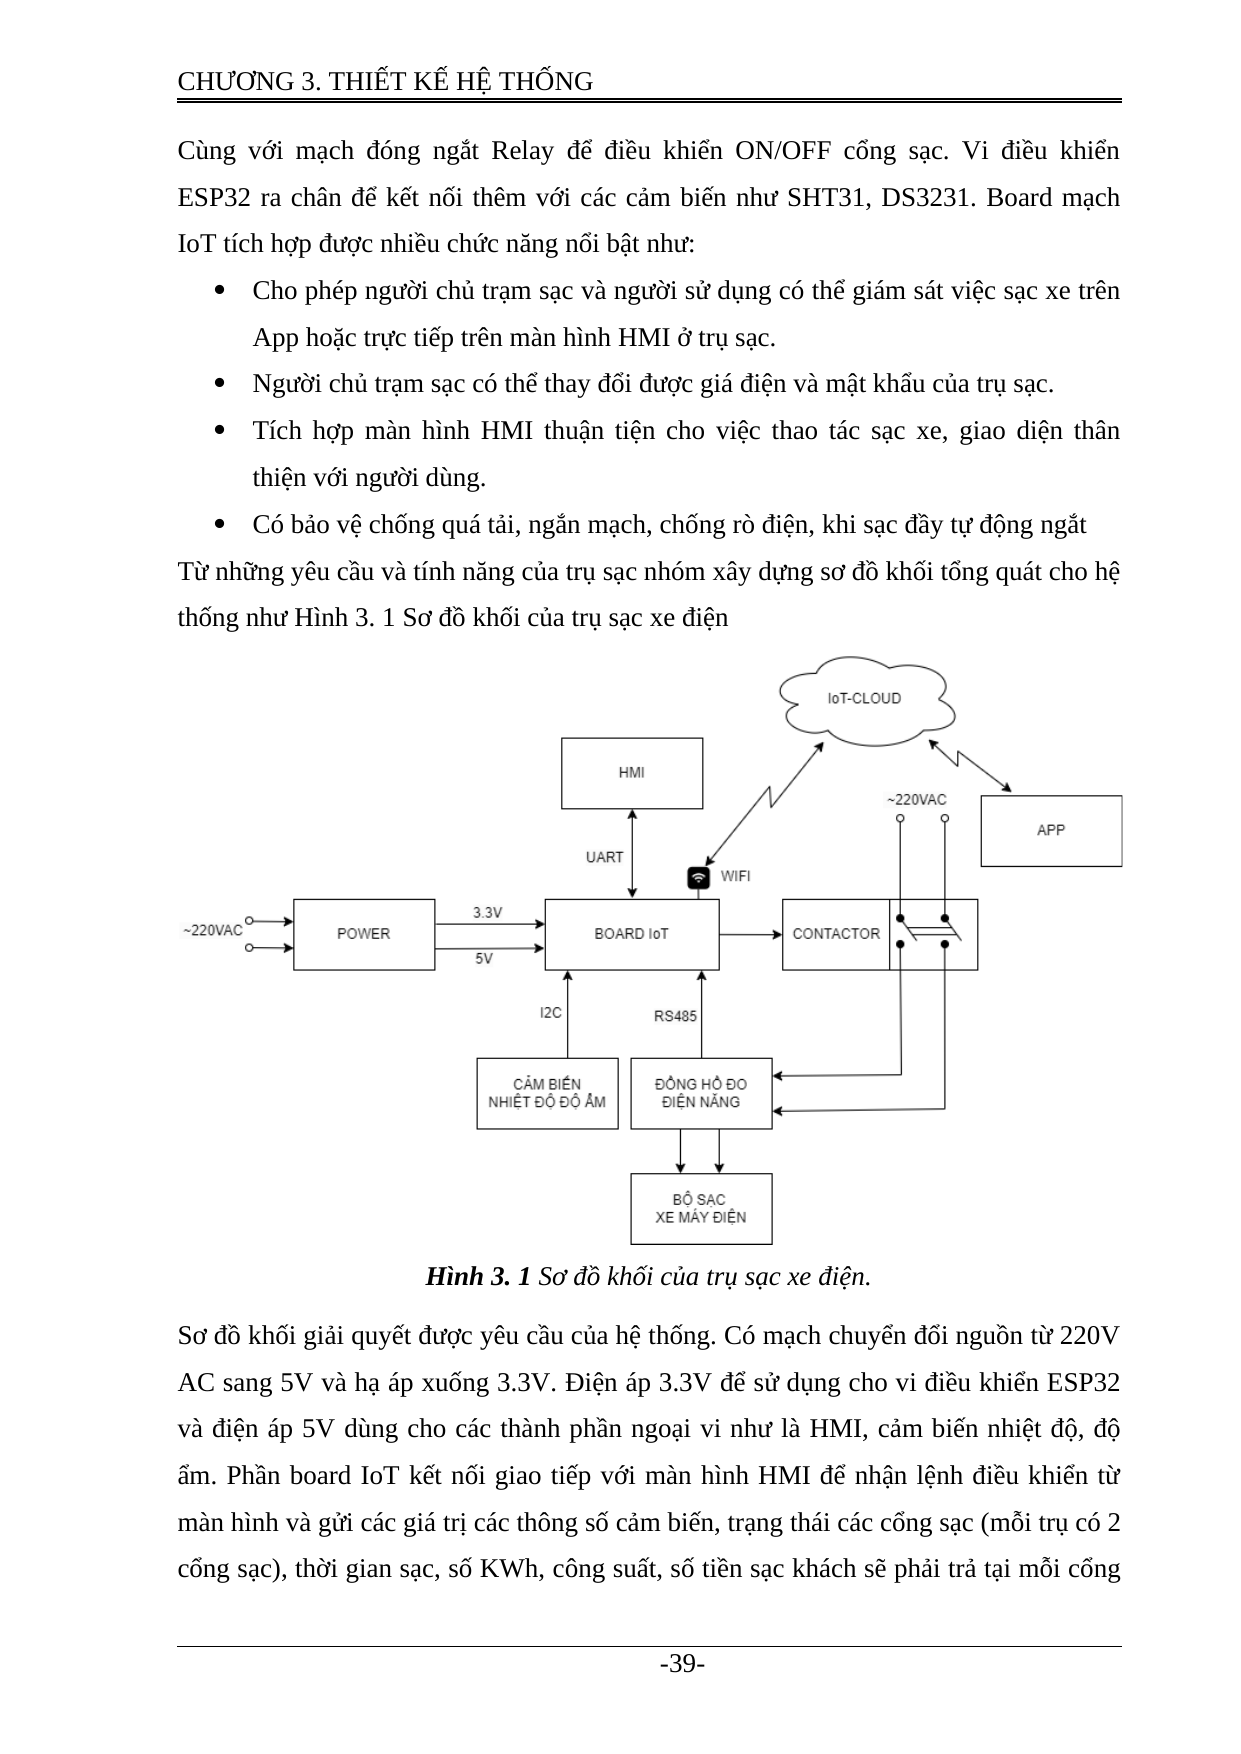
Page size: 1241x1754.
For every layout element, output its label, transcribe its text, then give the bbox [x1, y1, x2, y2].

list Tích hợp màn hình HMI thuận tiện cho việc thao tác sạc xe, giao diện thân thiện với người dùng. [215, 414, 1122, 492]
list Có bảo vệ chống quá tải, ngắn mạch, chống rò điện, khi sạc đầy tự động ngắt [215, 508, 1122, 539]
picture [177, 648, 1123, 1245]
text Từ những yêu cầu và tính năng của trụ sạc nhóm xây dựng sơ đồ khối tổng quát cho hệ thống như Hình 3. 1 Sơ đồ khối của trụ sạc xe điện [177, 555, 1122, 632]
list Cho phép người chủ trạm sạc và người sử dụng có thể giám sát việc sạc xe trên App hoặc trực tiếp trên màn hình HMI ở trụ sạc. [215, 274, 1122, 352]
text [177, 1319, 1122, 1584]
list Người chủ trạm sạc có thể thay đổi được giá điện và mật khẩu của trụ sạc. [215, 367, 1122, 399]
text Cùng với mạch đóng ngắt Relay để điều khiển ON/OFF cổng sạc. Vi điều khiển ESP32 ra chân để kết nối thêm với các cảm biến như SHT31, DS3231. Board mạch IoT tích hợp được nhiều chức năng nổi bật như: [177, 134, 1122, 258]
text Hình 3. 1 Sơ đồ khối của trụ sạc xe điện. [177, 1260, 1122, 1291]
